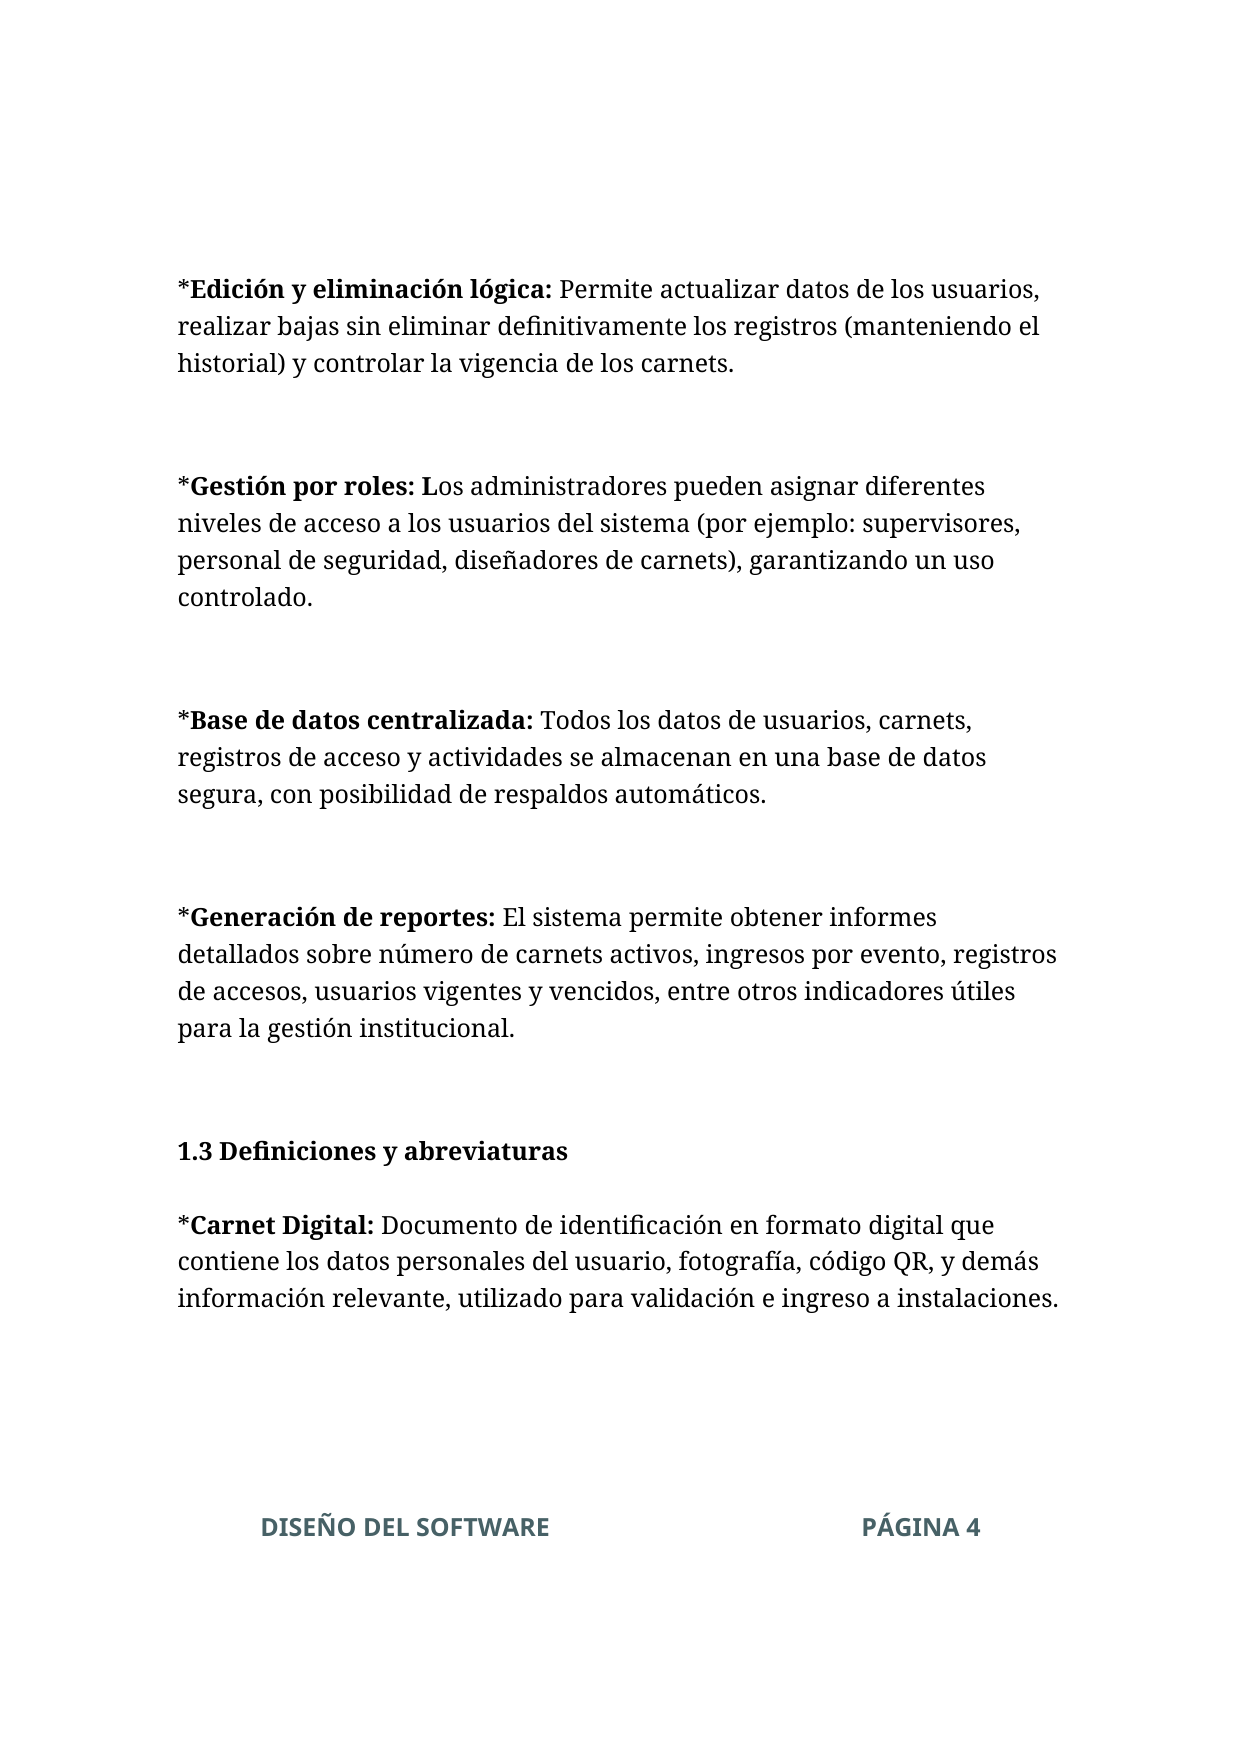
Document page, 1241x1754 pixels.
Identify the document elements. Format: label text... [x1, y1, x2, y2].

text 1.3 Definiciones y abreviaturas [177, 1134, 1063, 1168]
text *Gestión por roles: Los administradores pueden asignar diferentes niveles de acceso a los usuarios del sistema (por ejemplo: supervisores, personal de seguridad, diseñadores de carnets), garantizando un uso controlado. [177, 469, 1063, 613]
text *Edición y eliminación lógica: Permite actualizar datos de los usuarios, realizar bajas sin eliminar definitivamente los registros (manteniendo el historial) y controlar la vigencia de los carnets. [177, 272, 1063, 379]
text *Base de datos centralizada: Todos los datos de usuarios, carnets, registros de acceso y actividades se almacenan en una base de datos segura, con posibilidad de respaldos automáticos. [177, 703, 1063, 810]
text *Generación de reportes: El sistema permite obtener informes detallados sobre número de carnets activos, ingresos por evento, registros de accesos, usuarios vigentes y vencidos, entre otros indicadores útiles para la gestión institucional. [177, 900, 1063, 1044]
text *Carnet Digital: Documento de identificación en formato digital que contiene los datos personales del usuario, fotografía, código QR, y demás información relevante, utilizado para validación e ingreso a instalaciones. [177, 1207, 1063, 1315]
